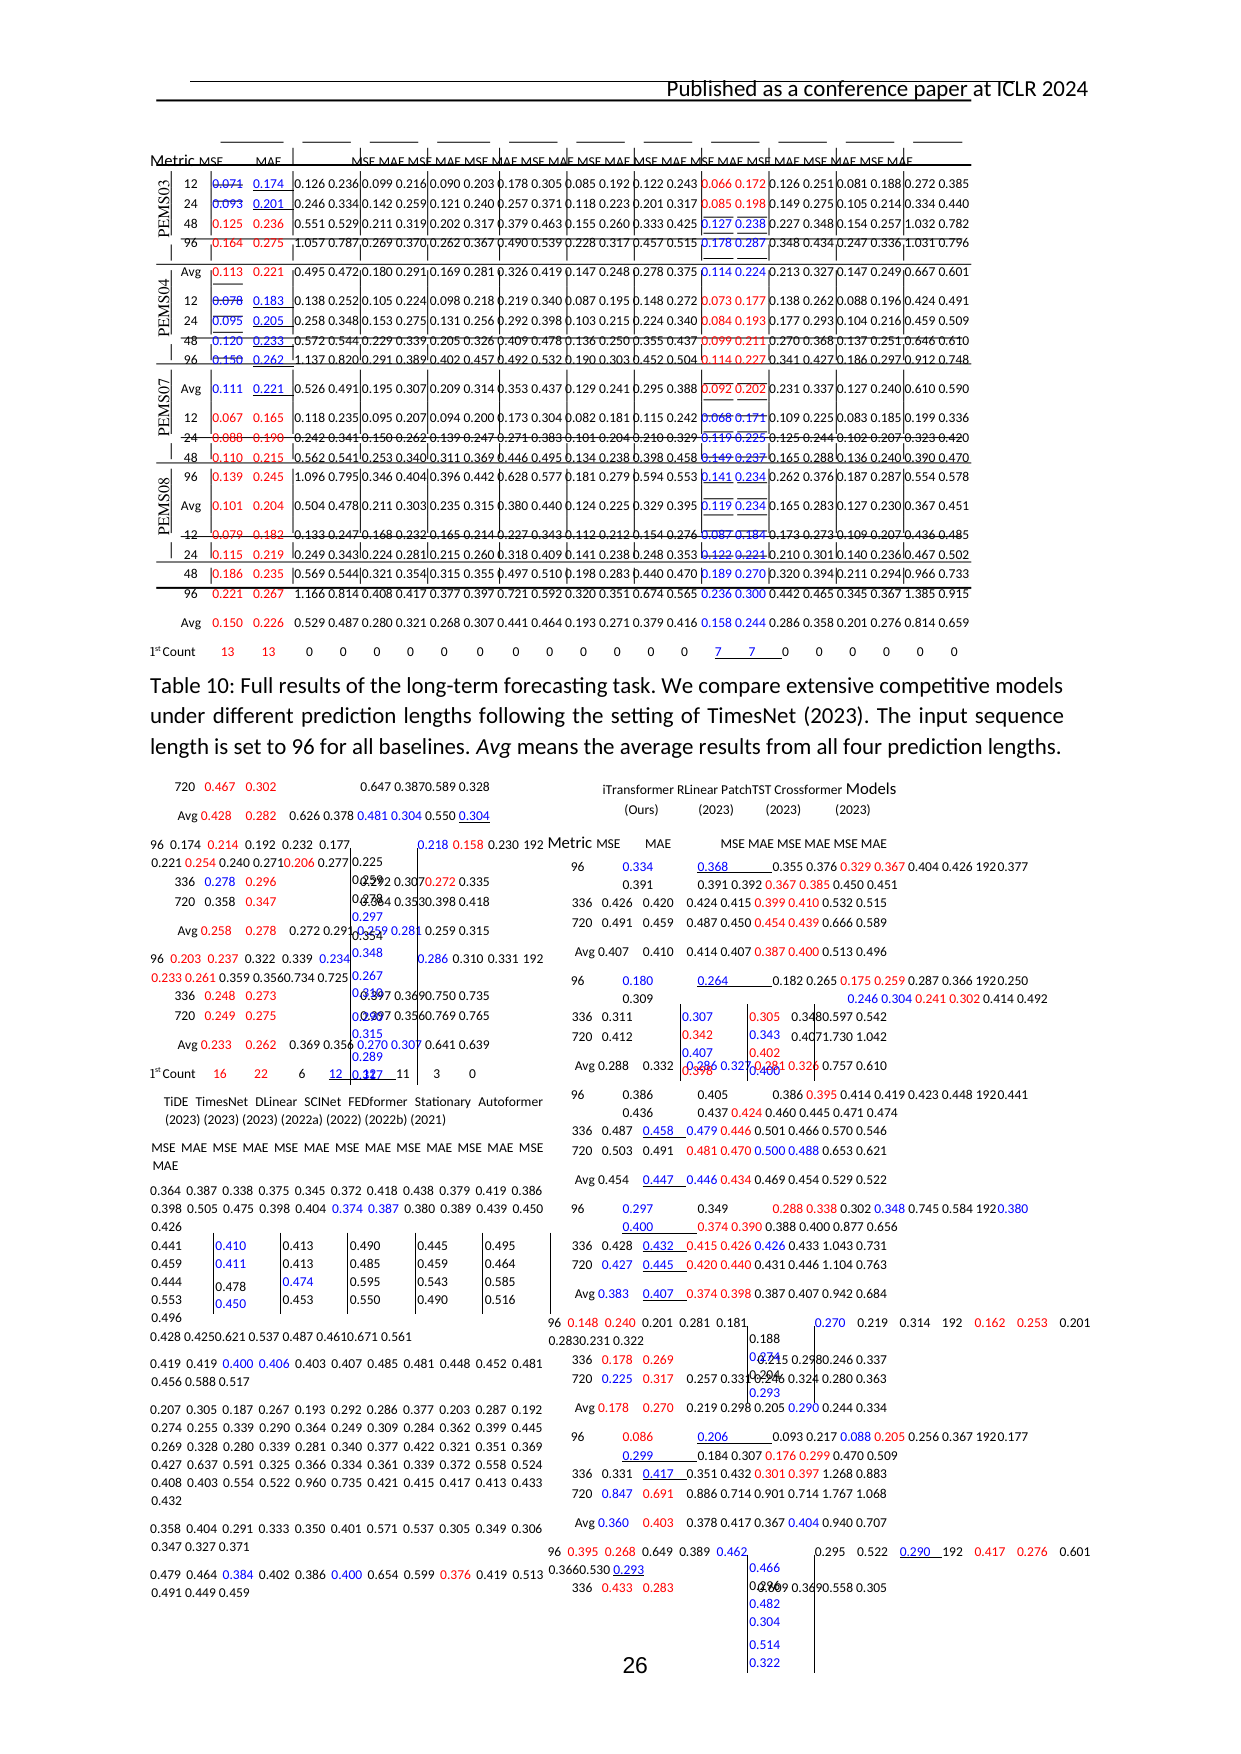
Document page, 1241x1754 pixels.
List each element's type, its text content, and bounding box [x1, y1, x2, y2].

text 336 0.248 0.273 0.397 0.3690.750 0.735 [150, 987, 350, 1004]
text Avg 0.360 0.403 0.378 0.417 0.367 0.404 0.940 0.707 [547, 1514, 1090, 1530]
text 96 0.174 0.214 0.192 0.232 0.177 0.218 0.158 0.230 192 0.221 0.254 0.240 0.2710.206 0.277 [150, 837, 543, 871]
text Avg 0.111 0.221 0.526 0.491 0.195 0.307 0.209 0.314 0.353 0.437 0.129 0.241 0.295 0.388 0.092 0.202 0.231 0.337 0.127 0.240 0.610 0.590 [150, 380, 1090, 397]
text Avg 0.407 0.410 0.414 0.407 0.387 0.400 0.513 0.496 [547, 943, 1090, 959]
text 96 0.297 0.349 0.288 0.338 0.302 0.348 0.745 0.584 192 0.380 0.400 0.374 0.390 0.388 0.400 0.877 0.656 [571, 1200, 1090, 1235]
text Avg 0.288 0.332 0.286 0.327 0.281 0.326 0.757 0.610 [815, 1057, 1090, 1074]
text 720 0.249 0.275 0.397 0.3560.769 0.765 [150, 1007, 350, 1023]
text Avg 0.383 0.407 0.374 0.398 0.387 0.407 0.942 0.684 [551, 1285, 1090, 1302]
picture [155, 397, 972, 409]
text (Ours) (2023) (2023) (2023) [547, 801, 1090, 817]
text 96 0.221 0.267 1.166 0.814 0.408 0.417 0.377 0.397 0.721 0.592 0.320 0.351 0.674 0.565 0.236 0.300 0.442 0.465 0.345 0.367 1.385 0.915 [150, 585, 1090, 602]
text 720 0.427 0.445 0.420 0.440 0.431 0.446 1.104 0.763 [551, 1256, 1090, 1273]
table_header 0.490 0.485 0.595 0.550 [348, 1233, 415, 1314]
table_header 0.188 0.274 0.204 0.293 [748, 1326, 814, 1403]
table_cell 0.290 0.315 [351, 1003, 417, 1044]
table_cell 0.514 0.322 [748, 1632, 814, 1672]
text 0.364 0.387 0.338 0.375 0.345 0.372 0.418 0.438 0.379 0.419 0.386 0.398 0.505 0.475 0.398 0.404 0.374 0.387 0.380 0.389 0.439 0.450 0.426 0.441 0.459 0.444 0.553 0.496 [150, 1182, 543, 1326]
text Avg 0.258 0.278 0.272 0.291 0.259 0.281 0.259 0.315 [150, 922, 350, 938]
table_header 0.495 0.464 0.585 0.516 [483, 1233, 550, 1314]
text MSE MAE MSE MAE MSE MAE MSE MAE MSE MAE MSE MAE MSE MAE [151, 1139, 543, 1173]
table_header 0.466 0.296 0.482 0.304 [748, 1555, 814, 1632]
text 0.428 0.4250.621 0.537 0.487 0.4610.671 0.561 [150, 1328, 543, 1344]
picture [155, 368, 972, 380]
text 48 0.186 0.235 0.569 0.544 0.321 0.354 0.315 0.355 0.497 0.510 0.198 0.283 0.440 0.470 0.189 0.270 0.320 0.394 0.211 0.294 0.966 0.733 [150, 566, 1090, 582]
text 0.419 0.419 0.400 0.406 0.403 0.407 0.485 0.481 0.448 0.452 0.481 0.456 0.588 0.517 [150, 1356, 543, 1390]
text Avg 0.150 0.226 0.529 0.487 0.280 0.321 0.268 0.307 0.441 0.464 0.193 0.271 0.379 0.416 0.158 0.244 0.286 0.358 0.201 0.276 0.814 0.659 [150, 614, 1090, 631]
text 96 0.386 0.405 0.386 0.395 0.414 0.419 0.423 0.448 192 0.441 0.436 0.437 0.424 0.460 0.445 0.471 0.474 [571, 1086, 1090, 1121]
text 720 0.503 0.491 0.481 0.470 0.500 0.488 0.653 0.621 [547, 1142, 1090, 1159]
text iTransformer RLinear PatchTST Crossformer Models [547, 779, 1090, 799]
table_header 0.267 0.310 [351, 963, 417, 1003]
table_header 0.305 0.343 0.402 0.400 [748, 1004, 814, 1081]
text Avg 0.101 0.204 0.504 0.478 0.211 0.303 0.235 0.315 0.380 0.440 0.124 0.225 0.329 0.395 0.119 0.234 0.165 0.283 0.127 0.230 0.367 0.451 [150, 497, 1090, 514]
text 720 0.491 0.459 0.487 0.450 0.454 0.439 0.666 0.589 [547, 914, 1090, 931]
text 720 0.412 0.4071.730 1.042 [815, 1028, 1090, 1045]
text Avg 0.454 0.447 0.446 0.434 0.469 0.454 0.529 0.522 [547, 1171, 1090, 1188]
text 720 0.412 0.4071.730 1.042 [547, 1028, 680, 1045]
text 336 0.426 0.420 0.424 0.415 0.399 0.410 0.532 0.515 [547, 894, 1090, 911]
text Avg 0.233 0.262 0.369 0.356 0.270 0.307 0.641 0.639 [150, 1036, 350, 1052]
text 336 0.178 0.269 0.215 0.2980.246 0.337 [547, 1351, 747, 1367]
picture [155, 251, 972, 263]
text 96 0.395 0.268 0.649 0.389 0.462 0.295 0.522 0.290 192 0.417 0.276 0.601 0.3660.530 0.293 [547, 1543, 1090, 1577]
text 720 0.225 0.317 0.257 0.331 0.246 0.324 0.280 0.363 [547, 1371, 747, 1387]
text 336 0.178 0.269 0.215 0.2980.246 0.337 [815, 1351, 1090, 1367]
text 12 0.067 0.165 0.118 0.235 0.095 0.207 0.094 0.200 0.173 0.304 0.082 0.181 0.115 0.242 0.068 0.171 0.109 0.225 0.083 0.185 0.199 0.336 [150, 409, 1090, 426]
text 336 0.311 0.3480.597 0.542 [815, 1008, 1090, 1025]
text 336 0.278 0.296 0.292 0.3070.272 0.335 [150, 873, 350, 890]
text 336 0.331 0.417 0.351 0.432 0.301 0.397 1.268 0.883 [547, 1465, 1090, 1482]
text 336 0.311 0.3480.597 0.542 [547, 1008, 680, 1025]
text 24 0.088 0.190 0.242 0.341 0.150 0.262 0.139 0.247 0.271 0.383 0.101 0.204 0.210 0.329 0.119 0.225 0.125 0.244 0.102 0.207 0.323 0.420 [150, 429, 1090, 446]
text 96 0.180 0.264 0.182 0.265 0.175 0.259 0.287 0.366 192 0.250 0.309 0.246 0.304 0.241 0.302 0.414 0.492 [571, 972, 1090, 1007]
table_header 0.445 0.459 0.543 0.490 [416, 1233, 482, 1314]
text 0.479 0.464 0.384 0.402 0.386 0.400 0.654 0.599 0.376 0.419 0.513 0.491 0.449 0.459 [150, 1566, 543, 1601]
text 336 0.433 0.283 0.609 0.3690.558 0.305 [815, 1579, 1090, 1596]
text 96 0.139 0.245 1.096 0.795 0.346 0.404 0.396 0.442 0.628 0.577 0.181 0.279 0.594 0.553 0.141 0.234 0.262 0.376 0.187 0.287 0.554 0.578 [150, 468, 1090, 485]
picture [155, 170, 972, 175]
picture [155, 98, 972, 150]
text 720 0.847 0.691 0.886 0.714 0.901 0.714 1.767 1.068 [547, 1485, 1090, 1501]
text 720 0.467 0.302 0.647 0.3870.589 0.328 [150, 779, 543, 795]
text 24 0.095 0.205 0.258 0.348 0.153 0.275 0.131 0.256 0.292 0.398 0.103 0.215 0.224 0.340 0.084 0.193 0.177 0.293 0.104 0.216 0.459 0.509 [150, 312, 1090, 329]
table_header 0.307 0.342 0.407 0.398 [681, 1004, 747, 1081]
text TiDE TimesNet DLinear SCINet FEDformer Stationary Autoformer (2023) (2023) (2023) (2022a) (2022) (2022b) (2021) [164, 1093, 543, 1128]
text 48 0.110 0.215 0.562 0.541 0.253 0.340 0.311 0.369 0.446 0.495 0.134 0.238 0.398 0.458 0.149 0.237 0.165 0.288 0.136 0.240 0.390 0.470 [150, 449, 1090, 465]
text 1st Count 16 22 6 12 12 11 3 0 [150, 1065, 350, 1082]
text 336 0.433 0.283 0.609 0.3690.558 0.305 [547, 1579, 747, 1596]
text 1st Count 16 22 6 12 12 11 3 0 [418, 1065, 543, 1082]
table_cell 0.289 0.317 [351, 1044, 417, 1085]
text 12 0.071 0.174 0.126 0.236 0.099 0.216 0.090 0.203 0.178 0.305 0.085 0.192 0.122 0.243 0.066 0.172 0.126 0.251 0.081 0.188 0.272 0.385 [150, 175, 1090, 192]
text 24 0.115 0.219 0.249 0.343 0.224 0.281 0.215 0.260 0.318 0.409 0.141 0.238 0.248 0.353 0.122 0.221 0.210 0.301 0.140 0.236 0.467 0.502 [150, 546, 1090, 563]
picture [155, 280, 972, 292]
text 96 0.086 0.206 0.093 0.217 0.088 0.205 0.256 0.367 192 0.177 0.299 0.184 0.307 0.176 0.299 0.470 0.509 [571, 1428, 1090, 1463]
text 336 0.487 0.458 0.479 0.446 0.501 0.466 0.570 0.546 [547, 1123, 1090, 1139]
text 720 0.358 0.347 0.364 0.3530.398 0.418 [150, 893, 350, 909]
table_cell 0.478 0.450 [214, 1274, 280, 1314]
text 96 0.203 0.237 0.322 0.339 0.234 0.286 0.310 0.331 192 0.233 0.261 0.359 0.3560.734 0.725 [150, 951, 350, 985]
picture [155, 485, 972, 497]
table_header 0.413 0.413 0.474 0.453 [281, 1233, 347, 1314]
text 1st Count 13 13 0 0 0 0 0 0 0 0 0 0 0 0 7 7 0 0 0 0 0 0 [150, 643, 1090, 660]
text Table 10: Full results of the long-term forecasting task. We compare extensive competitive models under different prediction lengths following the setting of TimesNet (2023). The input sequence length is set to 96 for all baselines. Avg means the average results from all four prediction lengths. [150, 671, 1065, 760]
text 96 0.164 0.275 1.057 0.787 0.269 0.370 0.262 0.367 0.490 0.539 0.228 0.317 0.457 0.515 0.178 0.287 0.348 0.434 0.247 0.336 1.031 0.796 [150, 234, 1090, 251]
text 96 0.150 0.262 1.137 0.820 0.291 0.389 0.402 0.457 0.492 0.532 0.190 0.303 0.452 0.504 0.114 0.227 0.341 0.427 0.186 0.297 0.912 0.748 [150, 351, 1090, 368]
text Metric MSE MAE MSE MAE MSE MAE MSE MAE [547, 832, 1090, 853]
text 48 0.125 0.236 0.551 0.529 0.211 0.319 0.202 0.317 0.379 0.463 0.155 0.260 0.333 0.425 0.127 0.238 0.227 0.348 0.154 0.257 1.032 0.782 [150, 215, 1090, 231]
text 48 0.120 0.233 0.572 0.544 0.229 0.339 0.205 0.326 0.409 0.478 0.136 0.250 0.355 0.437 0.099 0.211 0.270 0.368 0.137 0.251 0.646 0.610 [150, 332, 1090, 348]
text 720 0.225 0.317 0.257 0.331 0.246 0.324 0.280 0.363 [815, 1371, 1090, 1387]
text 24 0.093 0.201 0.246 0.334 0.142 0.259 0.121 0.240 0.257 0.371 0.118 0.223 0.201 0.317 0.085 0.198 0.149 0.275 0.105 0.214 0.334 0.440 [150, 195, 1090, 212]
text 96 0.334 0.368 0.355 0.376 0.329 0.367 0.404 0.426 192 0.377 0.391 0.391 0.392 0.367 0.385 0.450 0.451 [571, 858, 1090, 892]
text 12 0.078 0.183 0.138 0.252 0.105 0.224 0.098 0.218 0.219 0.340 0.087 0.195 0.148 0.272 0.073 0.177 0.138 0.262 0.088 0.196 0.424 0.491 [150, 292, 1090, 309]
text Avg 0.178 0.270 0.219 0.298 0.205 0.290 0.244 0.334 [547, 1399, 1090, 1416]
text 12 0.079 0.182 0.133 0.247 0.168 0.232 0.165 0.214 0.227 0.343 0.112 0.212 0.154 0.276 0.087 0.184 0.173 0.273 0.109 0.207 0.436 0.485 [150, 526, 1090, 543]
text Metric MSE MAE MSE MAE MSE MAE MSE MAE MSE MAE MSE MAE MSE MAE MSE MAE MSE MAE MSE MAE MSE MAE [150, 150, 1090, 170]
text 336 0.428 0.432 0.415 0.426 0.426 0.433 1.043 0.731 [551, 1237, 1090, 1253]
picture [155, 514, 972, 526]
text 0.207 0.305 0.187 0.267 0.193 0.292 0.286 0.377 0.203 0.287 0.192 0.274 0.255 0.339 0.290 0.364 0.249 0.309 0.284 0.362 0.399 0.445 0.269 0.328 0.280 0.339 0.281 0.340 0.377 0.422 0.321 0.351 0.369 0.427 0.637 0.591 0.325 0.366 0.334 0.361 0.339 0.372 0.558 0.524 0.408 0.403 0.554 0.522 0.960 0.735 0.421 0.415 0.417 0.413 0.433 0.432 [150, 1401, 543, 1509]
text Avg 0.428 0.282 0.626 0.378 0.481 0.304 0.550 0.304 [150, 808, 543, 824]
text 0.358 0.404 0.291 0.333 0.350 0.401 0.571 0.537 0.305 0.349 0.306 0.347 0.327 0.371 [150, 1520, 543, 1554]
table_header 0.225 0.259 0.278 0.297 0.354 0.348 [351, 848, 417, 963]
text Avg 0.113 0.221 0.495 0.472 0.180 0.291 0.169 0.281 0.326 0.419 0.147 0.248 0.278 0.375 0.114 0.224 0.213 0.327 0.147 0.249 0.667 0.601 [150, 263, 1090, 280]
table_header 0.410 0.411 [214, 1233, 280, 1273]
text 96 0.148 0.240 0.201 0.281 0.181 0.270 0.219 0.314 192 0.162 0.253 0.201 0.2830.231 0.322 [547, 1314, 1090, 1349]
